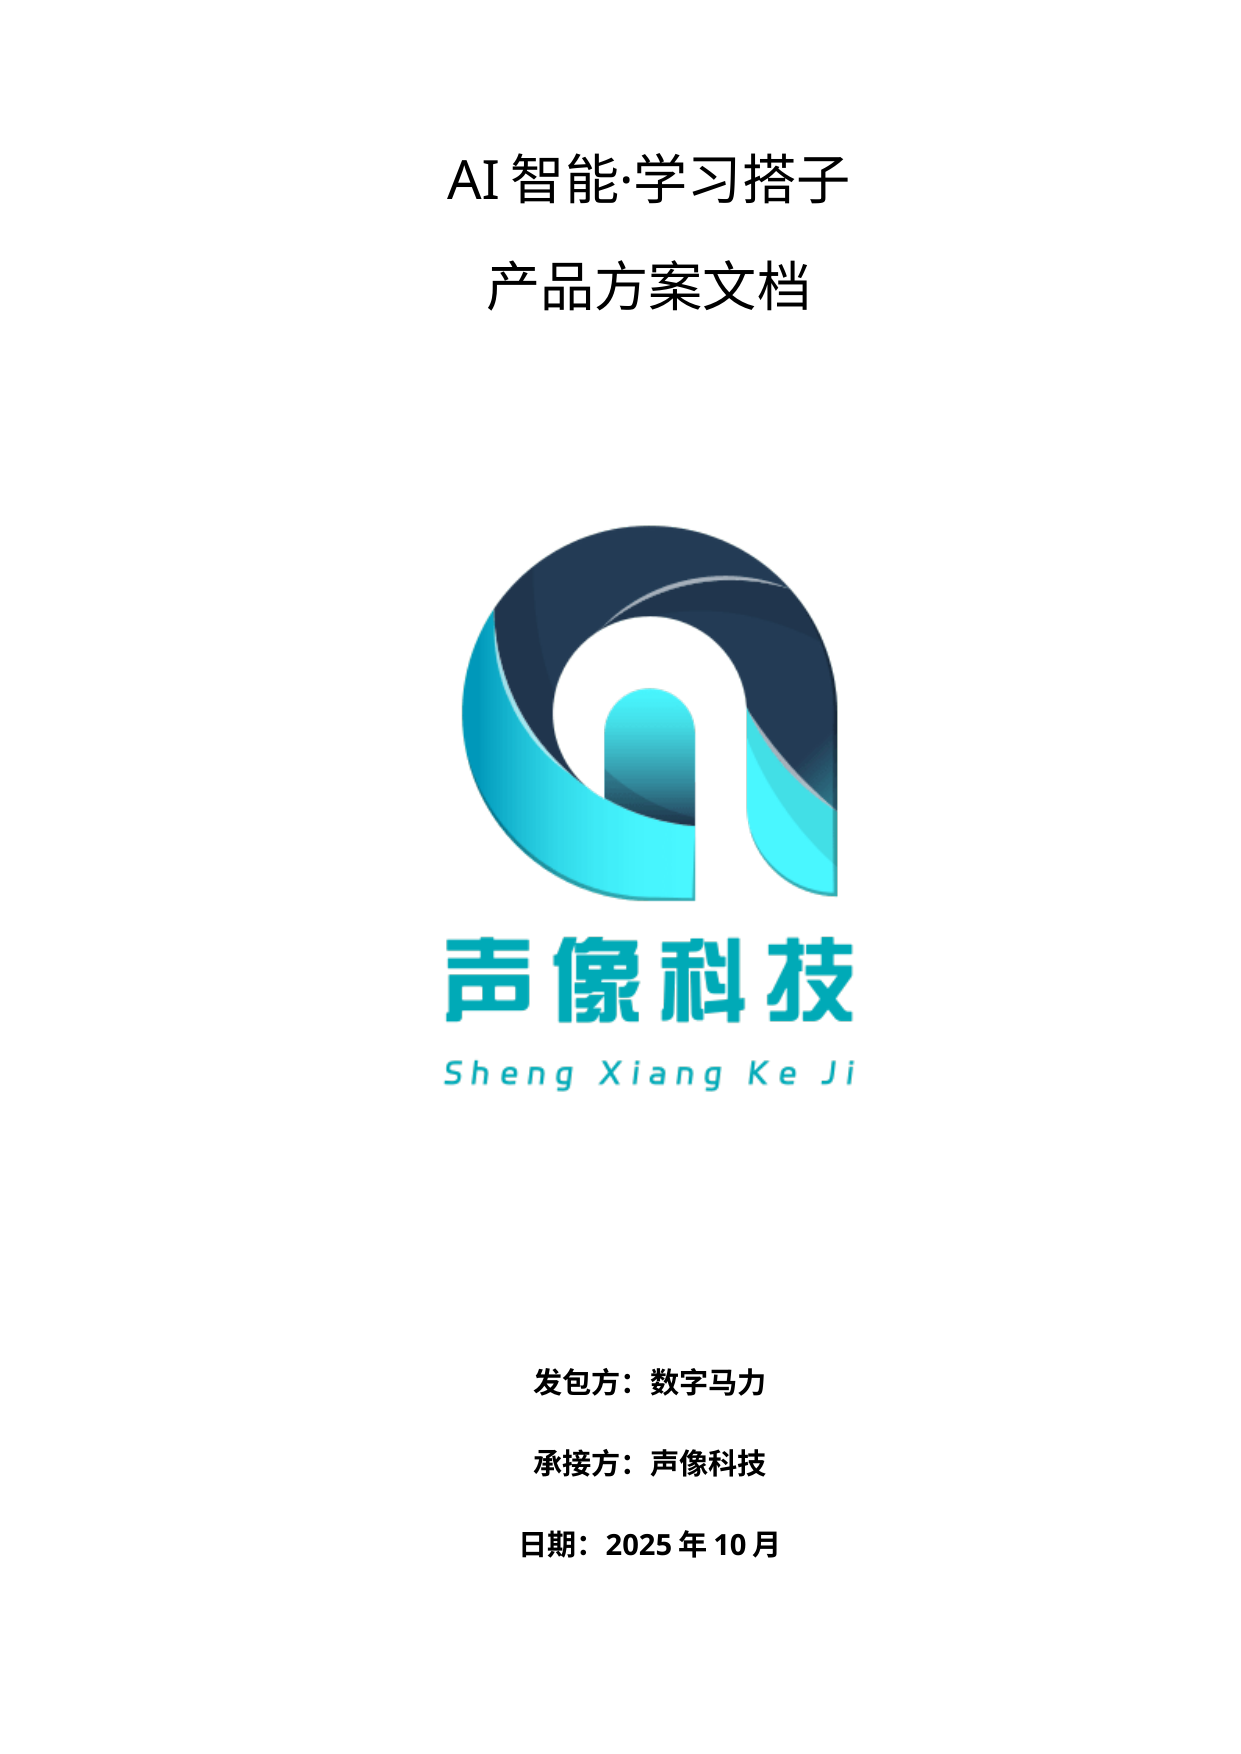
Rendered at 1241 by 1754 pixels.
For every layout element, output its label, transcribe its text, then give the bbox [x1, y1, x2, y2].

text 发包方：数字马力 [177, 1348, 1122, 1413]
text 承接方：声像科技 [177, 1429, 1122, 1494]
picture [259, 432, 1041, 1214]
text 日期：2025年10月 [177, 1511, 1122, 1576]
